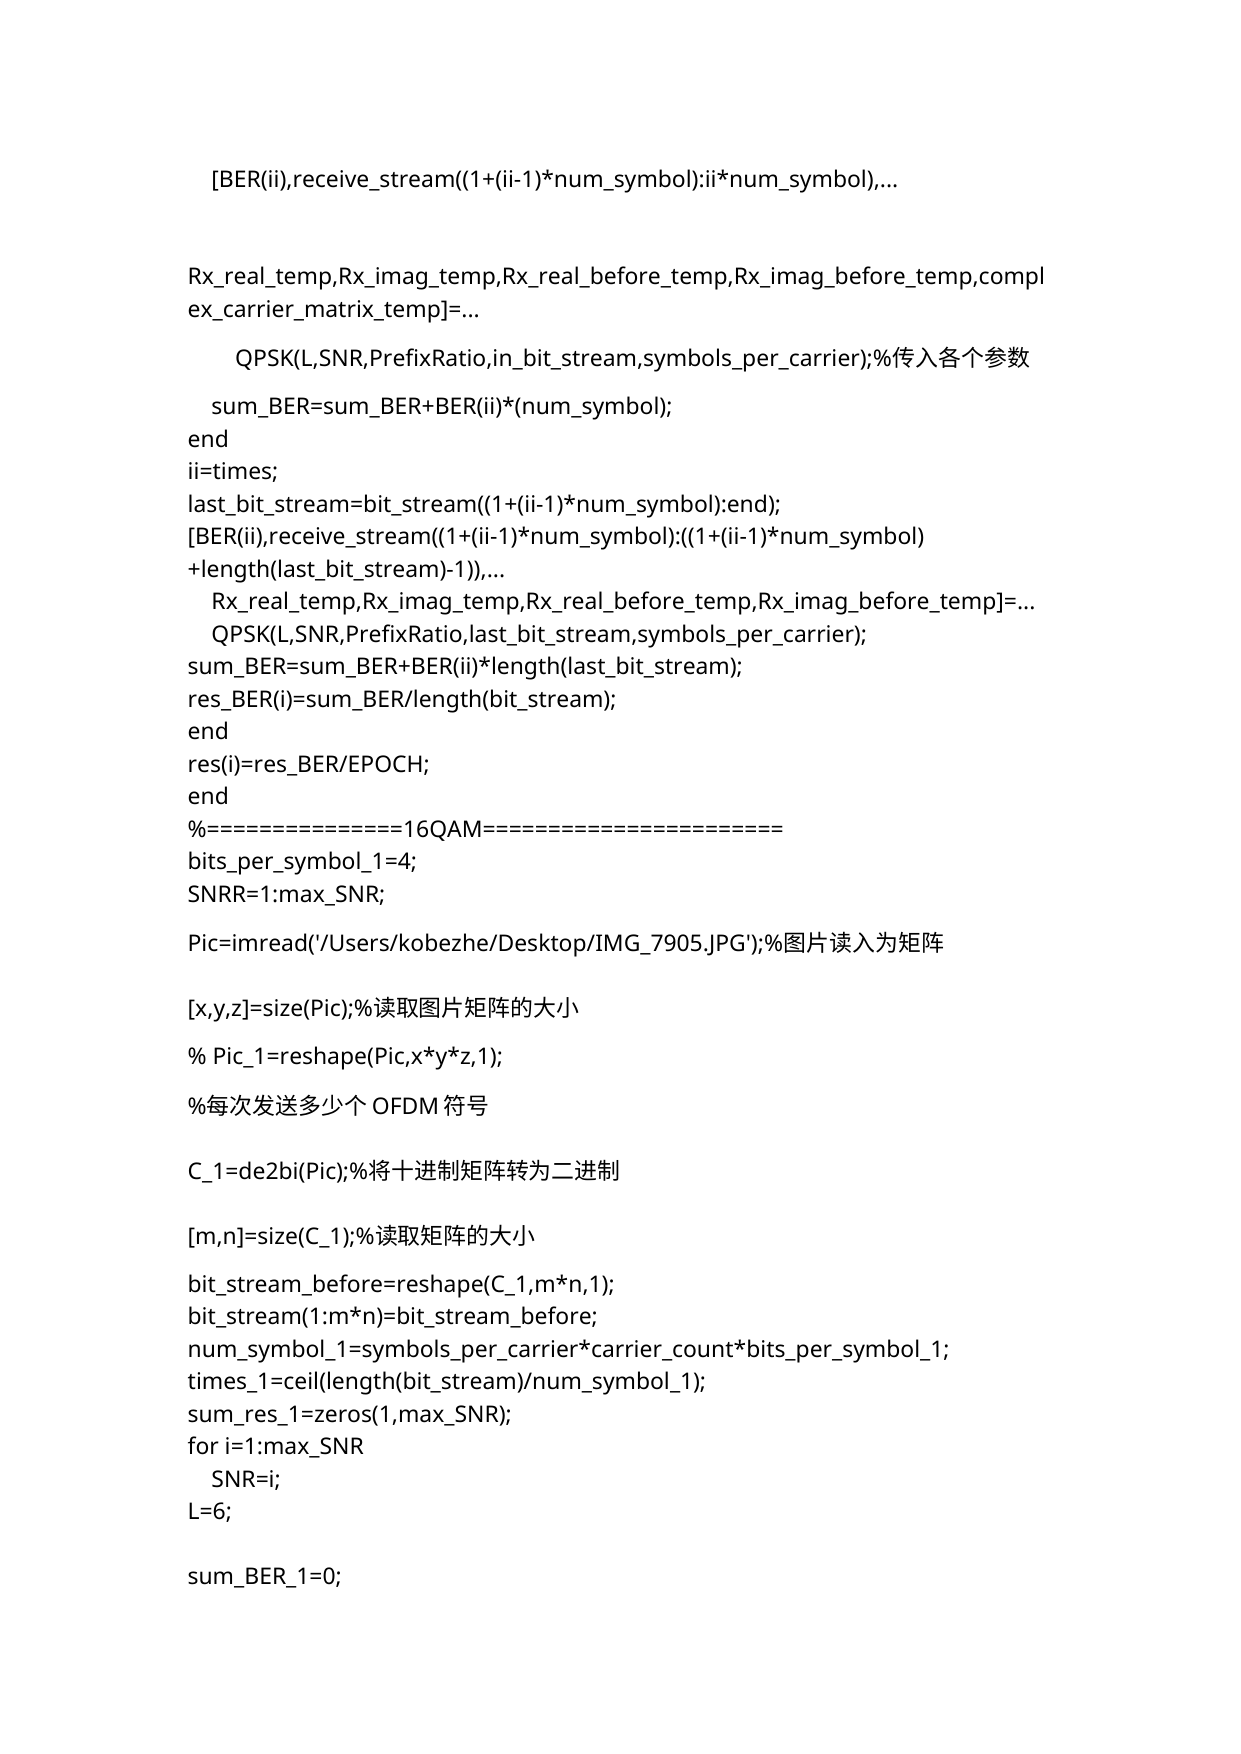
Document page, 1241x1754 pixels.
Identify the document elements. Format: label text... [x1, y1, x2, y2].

text bits_per_symbol_1=4; [187, 844, 1053, 877]
text num_symbol_1=symbols_per_carrier*carrier_count*bits_per_symbol_1; [187, 1332, 1053, 1364]
text %===============16QAM======================= [187, 812, 1053, 844]
text [BER(ii),receive_stream((1+(ii-1)*num_symbol):((1+(ii-1)*num_symbol)+length(last_bit_stream)-1)),... [187, 519, 1053, 584]
text %每次发送多少个OFDM符号 [187, 1072, 1053, 1137]
text for i=1:max_SNR [187, 1429, 1053, 1462]
text bit_stream_before=reshape(C_1,m*n,1); [187, 1267, 1053, 1299]
text QPSK(L,SNR,PrefixRatio,in_bit_stream,symbols_per_carrier);%传入各个参数 [187, 324, 1053, 389]
text Rx_real_temp,Rx_imag_temp,Rx_real_before_temp,Rx_imag_before_temp,complex_carrier_matrix_temp]=... [187, 194, 1053, 324]
text Pic=imread('/Users/kobezhe/Desktop/IMG_7905.JPG');%图片读入为矩阵 [187, 909, 1053, 974]
text L=6; [187, 1494, 1053, 1527]
text end [187, 779, 1053, 812]
text Rx_real_temp,Rx_imag_temp,Rx_real_before_temp,Rx_imag_before_temp]=... [187, 584, 1053, 617]
text bit_stream(1:m*n)=bit_stream_before; [187, 1299, 1053, 1332]
text res(i)=res_BER/EPOCH; [187, 747, 1053, 779]
text res_BER(i)=sum_BER/length(bit_stream); [187, 682, 1053, 714]
text SNRR=1:max_SNR; [187, 877, 1053, 909]
text last_bit_stream=bit_stream((1+(ii-1)*num_symbol):end); [187, 487, 1053, 519]
text end [187, 422, 1053, 454]
text times_1=ceil(length(bit_stream)/num_symbol_1); [187, 1364, 1053, 1397]
text C_1=de2bi(Pic);%将十进制矩阵转为二进制 [187, 1137, 1053, 1202]
text ii=times; [187, 454, 1053, 487]
text sum_res_1=zeros(1,max_SNR); [187, 1397, 1053, 1429]
text [m,n]=size(C_1);%读取矩阵的大小 [187, 1202, 1053, 1267]
text sum_BER=sum_BER+BER(ii)*(num_symbol); [187, 389, 1053, 422]
text sum_BER_1=0; [187, 1559, 1053, 1592]
text SNR=i; [187, 1462, 1053, 1494]
text [BER(ii),receive_stream((1+(ii-1)*num_symbol):ii*num_symbol),... [187, 162, 1053, 194]
text QPSK(L,SNR,PrefixRatio,last_bit_stream,symbols_per_carrier); [187, 617, 1053, 649]
text end [187, 714, 1053, 747]
text sum_BER=sum_BER+BER(ii)*length(last_bit_stream); [187, 649, 1053, 682]
text % Pic_1=reshape(Pic,x*y*z,1); [187, 1039, 1053, 1072]
text [x,y,z]=size(Pic);%读取图片矩阵的大小 [187, 974, 1053, 1039]
